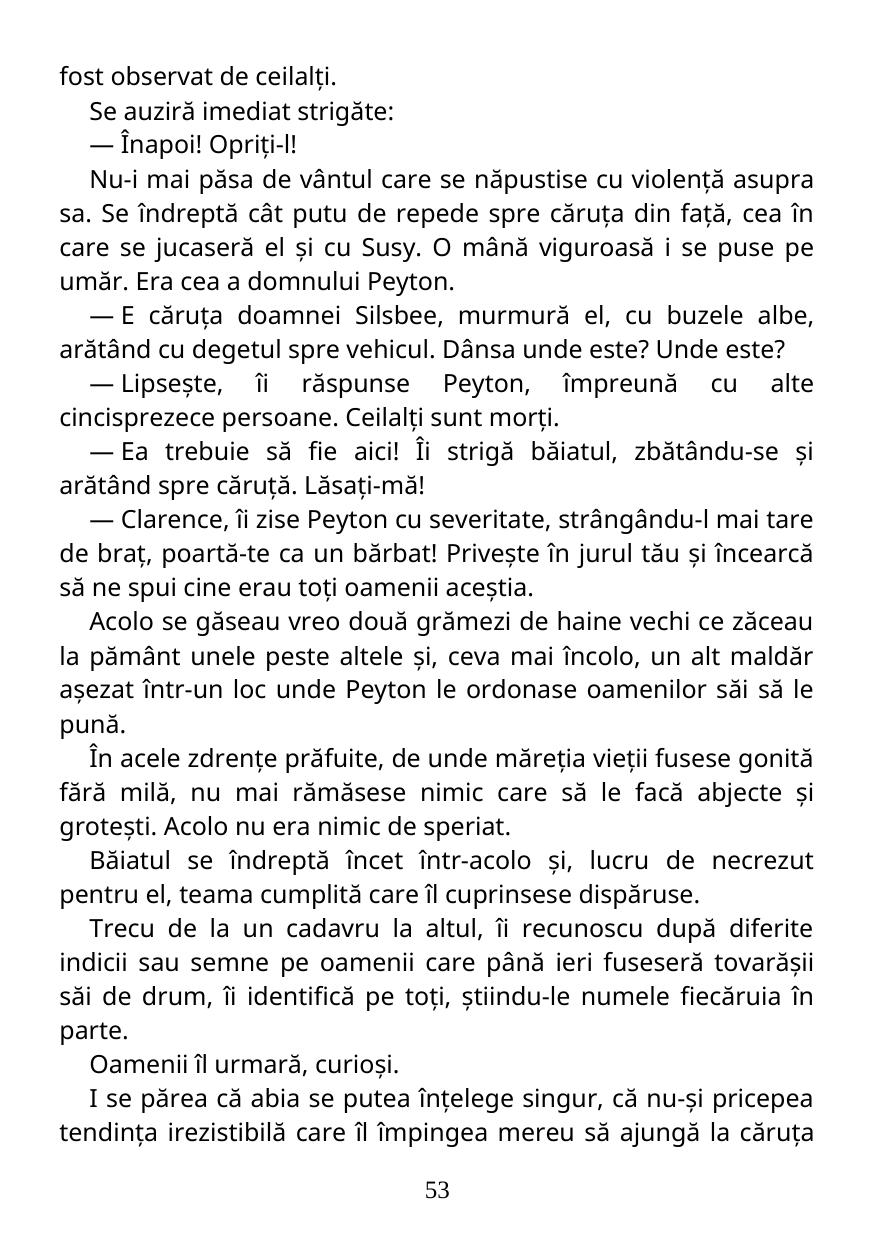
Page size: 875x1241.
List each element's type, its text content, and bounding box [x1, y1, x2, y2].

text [59, 1081, 815, 1149]
text — Înapoi! Opriţi-l! [59, 127, 815, 161]
text — Clarence, îi zise Peyton cu severitate, strângându-l mai tare de braţ, poartă-te ca un bărbat! Priveşte în jurul tău şi încearcă să ne spui cine erau toţi oamenii aceştia. [59, 502, 815, 604]
text Acolo se găseau vreo două grămezi de haine vechi ce zăceau la pământ unele peste altele şi, ceva mai încolo, un alt maldăr aşezat într-un loc unde Peyton le ordonase oamenilor săi să le pună. [59, 604, 815, 740]
text — Lipseşte, îi răspunse Peyton, împreună cu alte cincisprezece persoane. Ceilalţi sunt morţi. [59, 366, 815, 434]
text — E căruţa doamnei Silsbee, murmură el, cu buzele albe, arătând cu degetul spre vehicul. Dânsa unde este? Unde este? [59, 297, 815, 366]
text În acele zdrenţe prăfuite, de unde măreţia vieţii fusese gonită fără milă, nu mai rămăsese nimic care să le facă abjecte şi groteşti. Acolo nu era nimic de speriat. [59, 740, 815, 842]
text Se auziră imediat strigăte: [59, 93, 815, 127]
text Trecu de la un cadavru la altul, îi recunoscu după diferite indicii sau semne pe oamenii care până ieri fuseseră tovarăşii săi de drum, îi identifică pe toţi, ştiindu-le numele fiecăruia în parte. [59, 911, 815, 1047]
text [59, 59, 815, 93]
text Nu-i mai păsa de vântul care se năpustise cu violenţă asupra sa. Se îndreptă cât putu de repede spre căruţa din faţă, cea în care se jucaseră el şi cu Susy. O mână viguroasă i se puse pe umăr. Era cea a domnului Peyton. [59, 161, 815, 297]
text Oamenii îl urmară, curioşi. [59, 1047, 815, 1081]
text Băiatul se îndreptă încet într-acolo şi, lucru de necrezut pentru el, teama cumplită care îl cuprinsese dispăruse. [59, 842, 815, 911]
text — Ea trebuie să fie aici! Îi strigă băiatul, zbătându-se şi arătând spre căruţă. Lăsaţi-mă! [59, 434, 815, 502]
